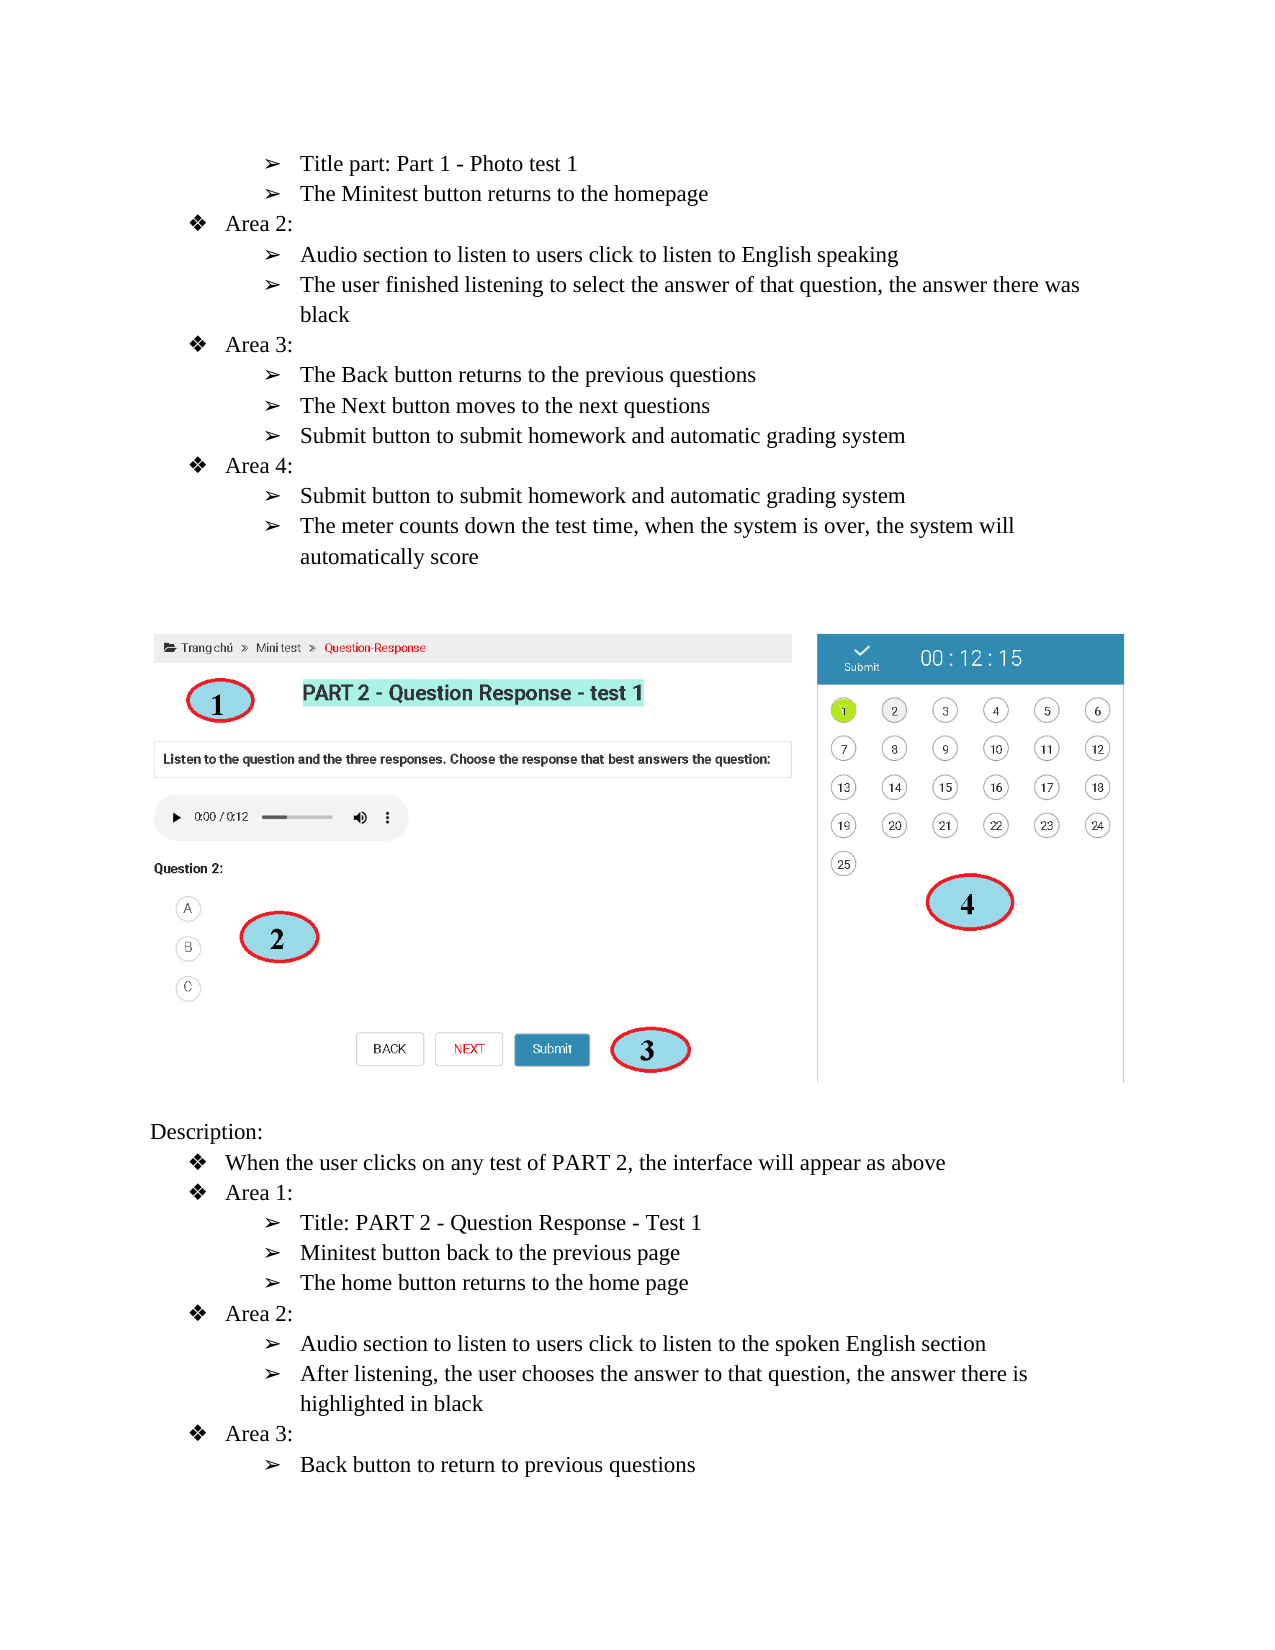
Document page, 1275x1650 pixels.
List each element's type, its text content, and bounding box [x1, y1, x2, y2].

list The Back button returns to the previous questions [262, 361, 1125, 388]
list Title part: Part 1 - Photo test 1 [262, 150, 1125, 176]
list Area 3: [187, 331, 1125, 358]
picture [150, 633, 1125, 1115]
list Minitest button back to the previous page [262, 1239, 1125, 1266]
list The Minitest button returns to the homepage [262, 180, 1125, 207]
list Back button to return to previous questions [262, 1451, 1125, 1477]
list Area 1: [187, 1179, 1125, 1205]
text Description: [150, 1118, 1125, 1145]
list The meter counts down the test time, when the system is over, the system will automatically score [262, 512, 1125, 569]
list Area 3: [187, 1421, 1125, 1447]
list Area 2: [187, 210, 1125, 237]
list The home button returns to the home page [262, 1269, 1125, 1296]
list Submit button to submit homework and automatic grading system [262, 422, 1125, 448]
list Area 4: [187, 452, 1125, 478]
list After listening, the user chooses the answer to that question, the answer there is highlighted in black [262, 1360, 1125, 1417]
list Title: PART 2 - Question Response - Test 1 [262, 1209, 1125, 1235]
list When the user clicks on any test of PART 2, the interface will appear as above [187, 1149, 1125, 1175]
list Submit button to submit homework and automatic grading system [262, 482, 1125, 509]
list Audio section to listen to users click to listen to English speaking [262, 241, 1125, 267]
list Audio section to listen to users click to listen to the spoken English section [262, 1330, 1125, 1356]
list The user finished listening to select the answer of that question, the answer there was black [262, 271, 1125, 327]
list Area 2: [187, 1300, 1125, 1326]
list The Next button moves to the next questions [262, 392, 1125, 418]
